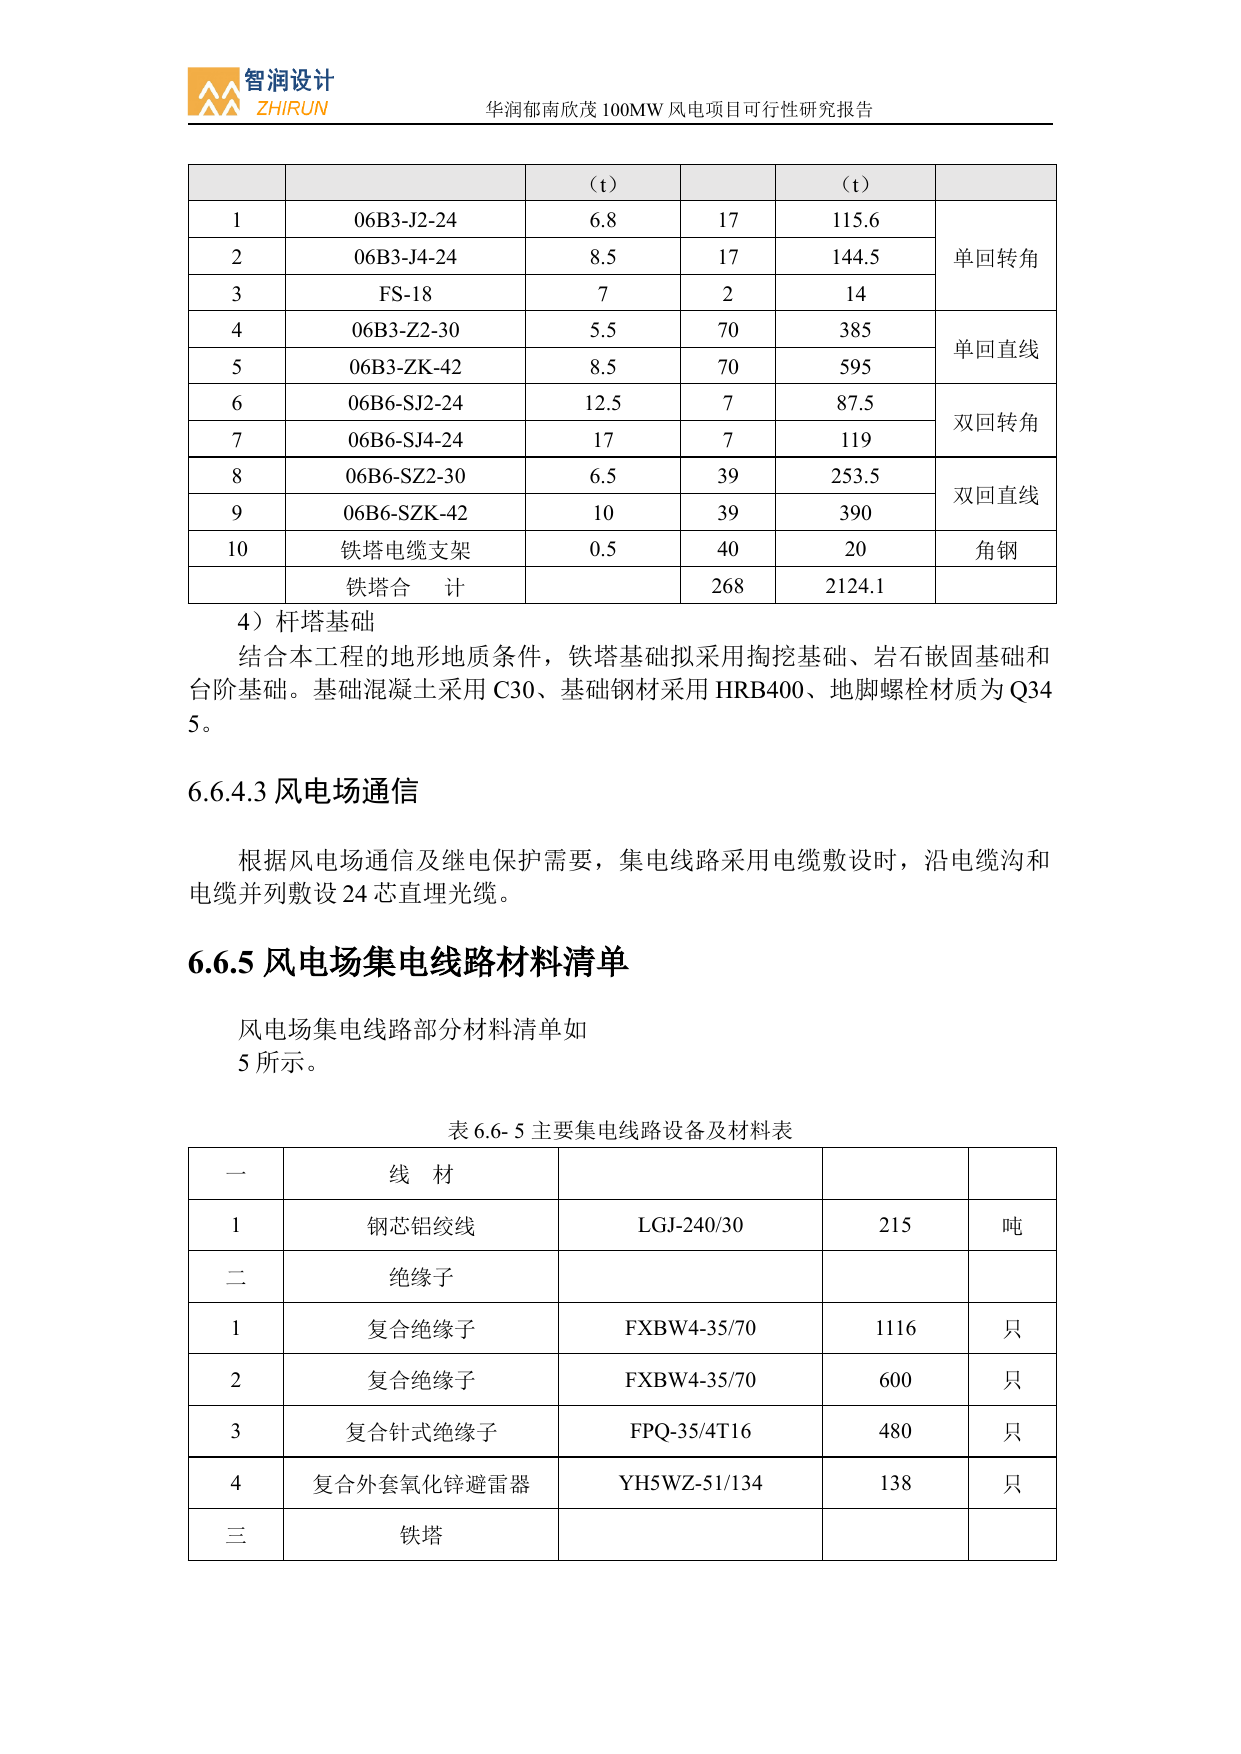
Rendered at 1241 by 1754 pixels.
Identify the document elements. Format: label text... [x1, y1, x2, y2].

table_cell 7 [681, 421, 775, 456]
table_header [969, 1148, 1056, 1198]
table_cell 二 [189, 1251, 283, 1302]
table_cell 三 [189, 1509, 283, 1559]
table_header 使用数量 [681, 165, 775, 200]
table_cell 144.5 [776, 238, 935, 273]
table_cell 06B3-J2-24 [286, 201, 525, 237]
table_cell 7 [681, 384, 775, 420]
table_cell 只 [969, 1354, 1056, 1405]
table_cell 115.6 [776, 201, 935, 237]
table_cell [189, 567, 285, 603]
table_cell 06B3-J4-24 [286, 238, 525, 273]
table_cell 10 [189, 531, 285, 566]
text 表6.6- 5 主要集电线路设备及材料表 [187, 1113, 1053, 1147]
table_cell 385 [776, 311, 935, 347]
table_cell 70 [681, 311, 775, 347]
table_cell 9 [189, 494, 285, 529]
table_cell 119 [776, 421, 935, 456]
table_cell 4 [189, 311, 285, 347]
table_header [823, 1148, 968, 1198]
table_cell 双回转角 [936, 384, 1056, 456]
table_cell 20 [776, 531, 935, 566]
table_cell 8 [189, 458, 285, 493]
table_cell 17 [526, 421, 680, 456]
table_cell 2 [189, 238, 285, 273]
table_cell 40 [681, 531, 775, 566]
table_cell 复合针式绝缘子 [284, 1406, 558, 1456]
table_cell 2124.1 [776, 567, 935, 603]
table_cell 1 [189, 1303, 283, 1353]
table_cell 06B6-SJ2-24 [286, 384, 525, 420]
table_cell 只 [969, 1458, 1056, 1508]
table_cell 1 [189, 201, 285, 237]
table_cell 06B6-SZK-42 [286, 494, 525, 529]
table_cell 6.5 [526, 458, 680, 493]
table_cell 390 [776, 494, 935, 529]
table_cell [969, 1251, 1056, 1302]
table_cell 3 [189, 1406, 283, 1456]
table_cell 7 [526, 275, 680, 310]
table_cell 70 [681, 348, 775, 383]
table_cell YH5WZ-51/134 [559, 1458, 822, 1508]
table_cell 角钢 [936, 531, 1056, 566]
table_cell 6.8 [526, 201, 680, 237]
table_header 单基铁塔重（t） [526, 165, 680, 200]
table_cell 单回直线 [936, 311, 1056, 383]
table_header 一 [189, 1148, 283, 1198]
table_cell 06B3-Z2-30 [286, 311, 525, 347]
table_cell 17 [681, 238, 775, 273]
table_cell 4 [189, 1458, 283, 1508]
table_cell [559, 1509, 822, 1559]
table_cell 只 [969, 1406, 1056, 1456]
table_cell 1 [189, 1200, 283, 1250]
table_cell 铁塔电缆支架 [286, 531, 525, 566]
table_cell 复合外套氧化锌避雷器 [284, 1458, 558, 1508]
table_cell 吨 [969, 1200, 1056, 1250]
text 表6.6- 5所示。 [187, 1045, 1053, 1079]
table_header 线 材 [284, 1148, 558, 1198]
table_cell FXBW4-35/70 [559, 1354, 822, 1405]
table_cell 3 [189, 275, 285, 310]
table_cell 只 [969, 1303, 1056, 1353]
table_cell 双回直线 [936, 458, 1056, 529]
table_cell 138 [823, 1458, 968, 1508]
table_cell [526, 567, 680, 603]
table_cell [559, 1251, 822, 1302]
table_cell 复合绝缘子 [284, 1303, 558, 1353]
table_cell 1116 [823, 1303, 968, 1353]
table_cell 595 [776, 348, 935, 383]
table_cell [969, 1509, 1056, 1559]
picture [187, 65, 335, 117]
table_cell FS-18 [286, 275, 525, 310]
table_header [559, 1148, 822, 1198]
table_cell 215 [823, 1200, 968, 1250]
table_cell 7 [189, 421, 285, 456]
text 4）杆塔基础 [187, 604, 1053, 638]
table_cell 12.5 [526, 384, 680, 420]
text 6.6.5 风电场集电线路材料清单 [187, 926, 1053, 994]
table_cell 06B6-SZ2-30 [286, 458, 525, 493]
table_cell 10 [526, 494, 680, 529]
table_cell 600 [823, 1354, 968, 1405]
table_cell 2 [189, 1354, 283, 1405]
table_cell [823, 1509, 968, 1559]
text 根据风电场通信及继电保护需要，集电线路采用电缆敷设时，沿电缆沟和电缆并列敷设24芯直埋光缆。 [187, 841, 1053, 909]
table_cell 06B6-SJ4-24 [286, 421, 525, 456]
table_cell 253.5 [776, 458, 935, 493]
table_cell 复合绝缘子 [284, 1354, 558, 1405]
table_cell 5 [189, 348, 285, 383]
table_cell 5.5 [526, 311, 680, 347]
table_cell 39 [681, 458, 775, 493]
table_cell 87.5 [776, 384, 935, 420]
text 结合本工程的地形地质条件，铁塔基础拟采用掏挖基础、岩石嵌固基础和台阶基础。基础混凝土采用C30、基础钢材采用HRB400、地脚螺栓材质为Q345。 [187, 638, 1053, 739]
text 6.6.4.3风电场通信 [187, 756, 1053, 824]
table_cell 268 [681, 567, 775, 603]
table_cell FXBW4-35/70 [559, 1303, 822, 1353]
table_cell 钢芯铝绞线 [284, 1200, 558, 1250]
table_cell [823, 1251, 968, 1302]
table_cell 39 [681, 494, 775, 529]
table_cell LGJ-240/30 [559, 1200, 822, 1250]
table_cell 0.5 [526, 531, 680, 566]
table_header 铁塔重小计（t） [776, 165, 935, 200]
table_header 塔型 [936, 165, 1056, 200]
table_cell 06B3-ZK-42 [286, 348, 525, 383]
table_header 编号 [189, 165, 285, 200]
table_cell 6 [189, 384, 285, 420]
table_cell 2 [681, 275, 775, 310]
table_cell 绝缘子 [284, 1251, 558, 1302]
text 风电场集电线路部分材料清单如 [187, 1011, 1053, 1045]
table_cell 铁塔 [284, 1509, 558, 1559]
table_header 塔名呼高 [286, 165, 525, 200]
table_cell [936, 567, 1056, 603]
table_cell 480 [823, 1406, 968, 1456]
table_cell 铁塔合 计 [286, 567, 525, 603]
table_cell 17 [681, 201, 775, 237]
table_cell 14 [776, 275, 935, 310]
table_cell 单回转角 [936, 201, 1056, 310]
table_cell 8.5 [526, 238, 680, 273]
table_cell 8.5 [526, 348, 680, 383]
table_cell FPQ-35/4T16 [559, 1406, 822, 1456]
